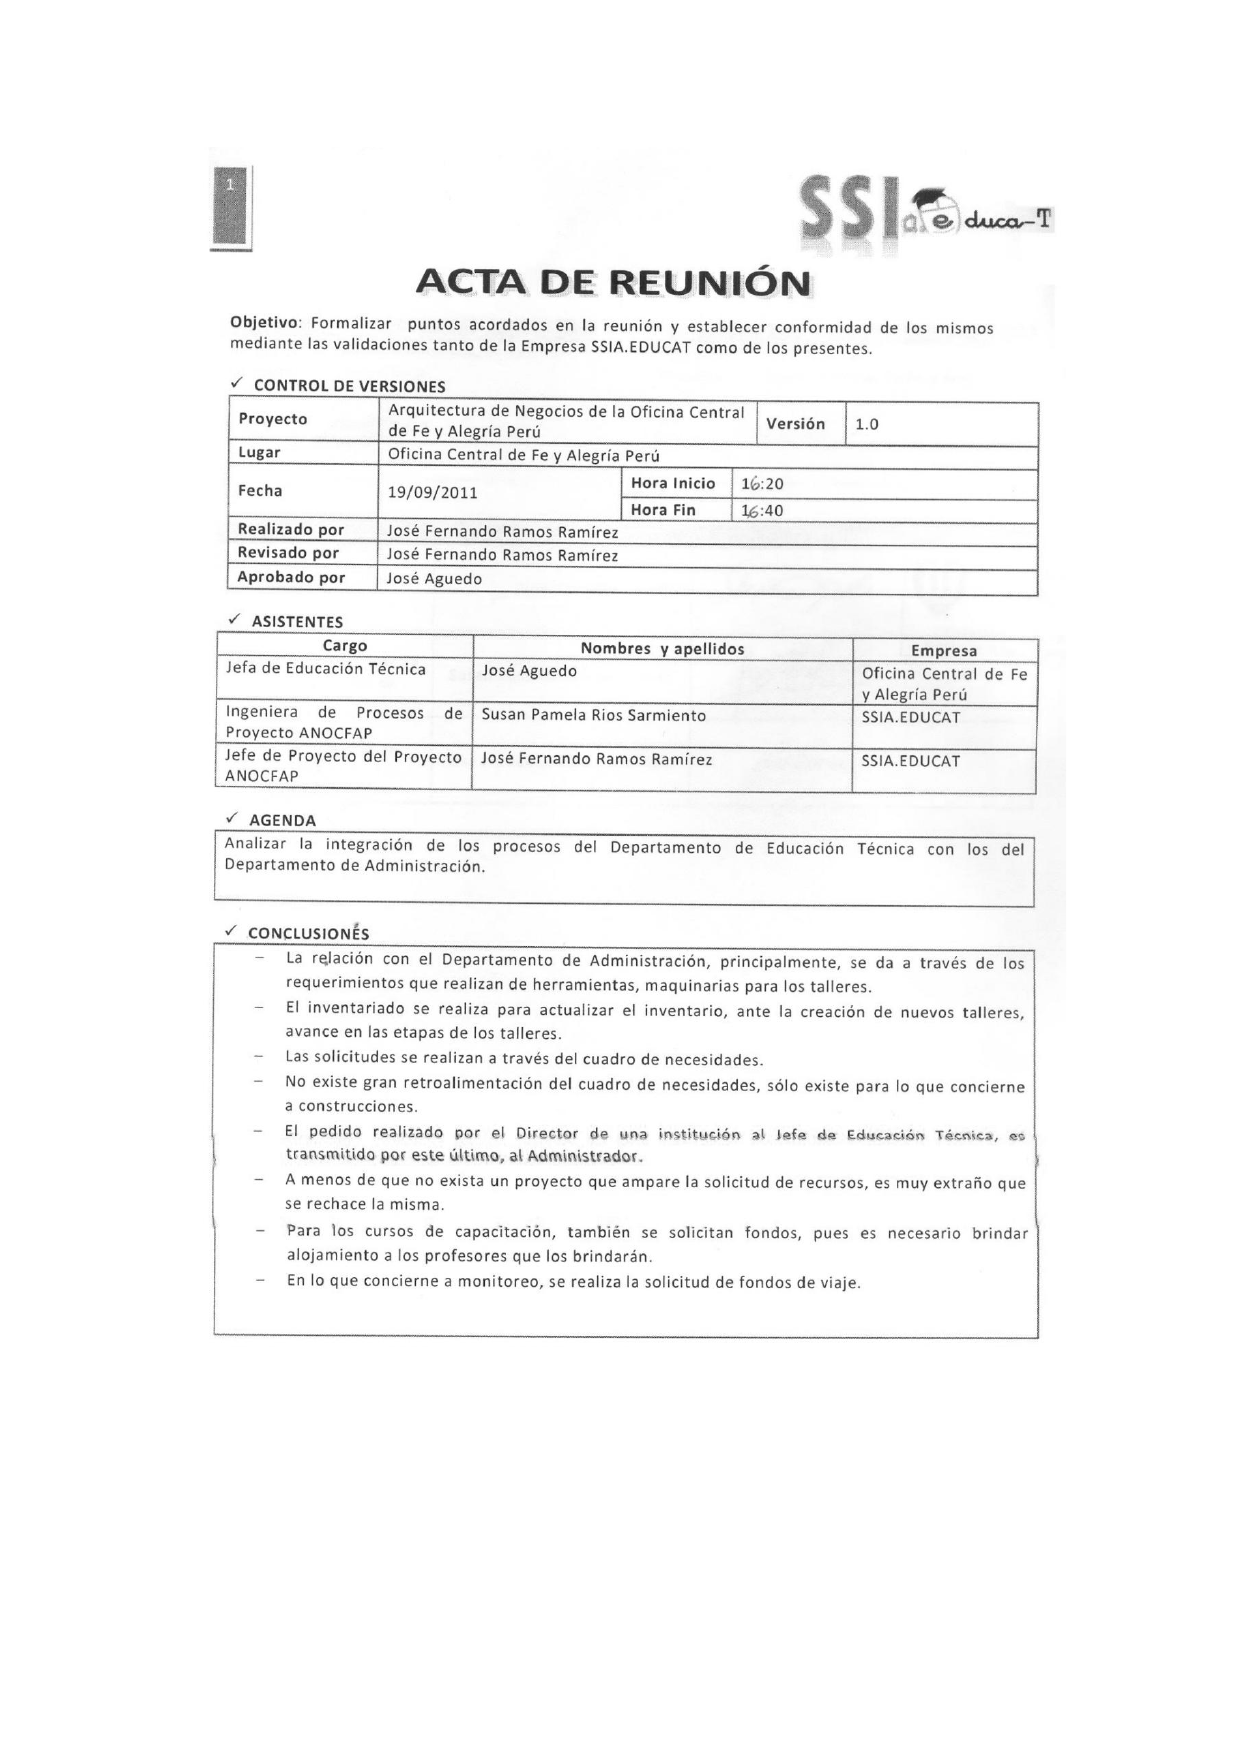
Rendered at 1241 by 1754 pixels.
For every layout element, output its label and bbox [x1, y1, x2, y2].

picture [177, 147, 1067, 1347]
